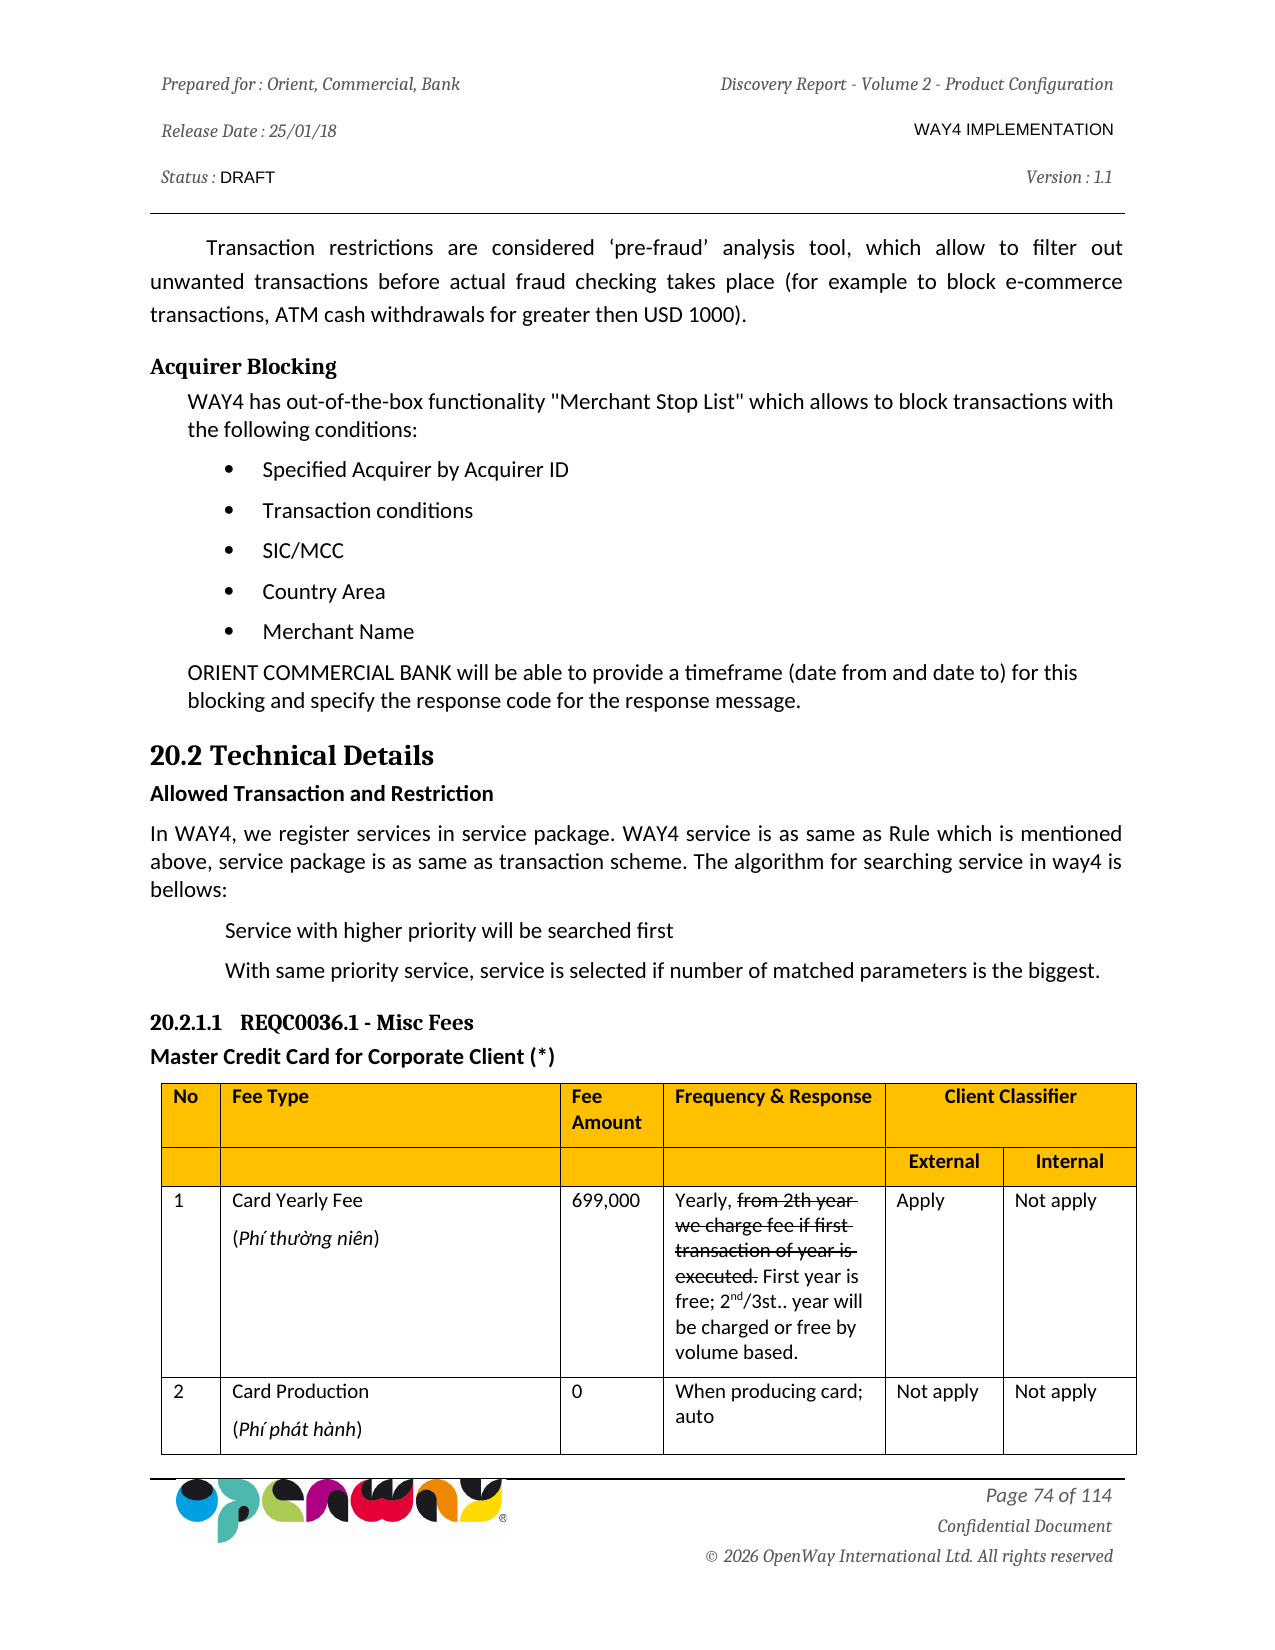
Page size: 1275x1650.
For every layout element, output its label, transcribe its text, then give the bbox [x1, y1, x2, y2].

table_cell [664, 1148, 885, 1186]
table_cell 2 [162, 1378, 220, 1454]
list Transaction conditions [225, 496, 1125, 524]
table_header Fee Amount [561, 1084, 663, 1147]
table_cell 1 [162, 1187, 220, 1377]
table_cell 699,000 [561, 1187, 663, 1377]
text WAY4 has out-of-the-box functionality "Merchant Stop List" which allows to block transactions with the following conditions: [187, 387, 1125, 443]
subtitle REQC0036.1 - Misc Fees [150, 1009, 1125, 1036]
table_cell Apply [886, 1187, 1003, 1377]
list Country Area [225, 577, 1125, 605]
table_cell Card Yearly Fee (Phí thường niên) [221, 1187, 560, 1377]
table_header Client Classifier [886, 1084, 1136, 1147]
picture [176, 1479, 507, 1543]
text Transaction restrictions are considered ‘pre-fraud’ analysis tool, which allow to filter out unwanted transactions before actual fraud checking takes place (for example to block e-commerce transactions, ATM cash withdrawals for greater then USD 1000). [150, 229, 1125, 329]
table_cell External [886, 1148, 1003, 1186]
subtitle Acquirer Blocking [150, 354, 1125, 381]
text Master Credit Card for Corporate Client (*) [150, 1042, 1125, 1070]
table_cell Internal [1004, 1148, 1136, 1186]
table_cell Card Production (Phí phát hành) [221, 1378, 560, 1454]
list Merchant Name [225, 617, 1125, 645]
table_header Frequency & Response [664, 1084, 885, 1147]
subtitle Technical Details [150, 739, 1125, 772]
text Allowed Transaction and Restriction [150, 779, 1125, 807]
table_header Fee Type [221, 1084, 560, 1147]
table_header No [162, 1084, 220, 1147]
table_cell Not apply [1004, 1187, 1136, 1377]
list Specified Acquirer by Acquirer ID [225, 455, 1125, 483]
text ORIENT COMMERCIAL BANK will be able to provide a timeframe (date from and date to) for this blocking and specify the response code for the response message. [187, 658, 1125, 714]
table_cell When producing card; auto [664, 1378, 885, 1454]
table_cell Yearly, from 2th year we charge fee if first transaction of year is executed. First year is free; 2nd/3st.. year will be charged or free by volume based. [664, 1187, 885, 1377]
table_cell [561, 1148, 663, 1186]
list SIC/MCC [225, 536, 1125, 564]
table_cell Not apply [1004, 1378, 1136, 1454]
table_cell Not apply [886, 1378, 1003, 1454]
text Service with higher priority will be searched first [150, 916, 1125, 944]
table_cell [221, 1148, 560, 1186]
table_cell 0 [561, 1378, 663, 1454]
text In WAY4, we register services in service package. WAY4 service is as same as Rule which is mentioned above, service package is as same as transaction scheme. The algorithm for searching service in way4 is bellows: [150, 819, 1125, 903]
text With same priority service, service is selected if number of matched parameters is the biggest. [150, 956, 1125, 984]
table_cell [162, 1148, 220, 1186]
